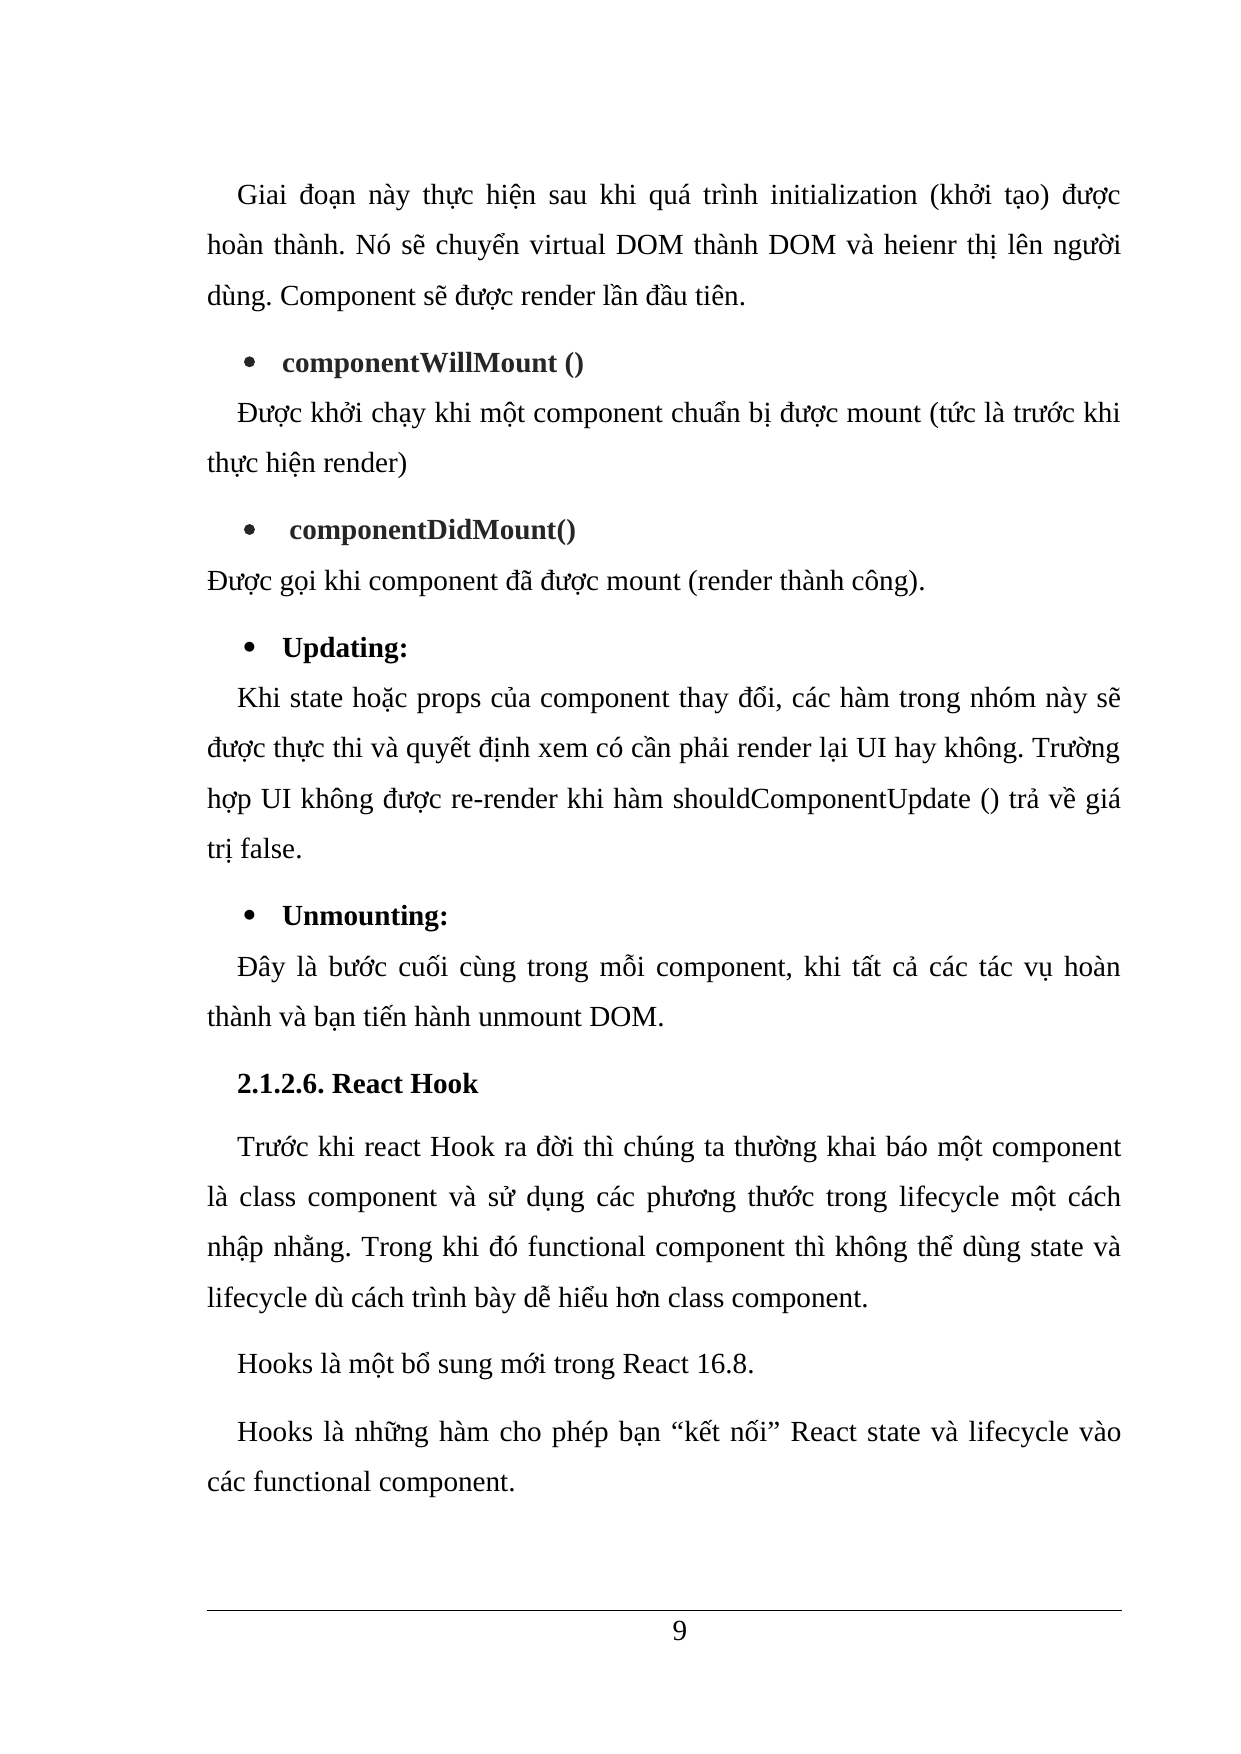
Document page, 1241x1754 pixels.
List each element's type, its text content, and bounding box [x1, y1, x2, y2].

text Đây là bước cuối cùng trong mỗi component, khi tất cả các tác vụ hoàn thành và bạn tiến hành unmount DOM. [207, 949, 1122, 1032]
text Được khởi chạy khi một component chuẩn bị được mount (tức là trước khi thực hiện render) [207, 395, 1122, 479]
list componentWillMount () [244, 345, 1122, 378]
text Được gọi khi component đã được mount (render thành công). [207, 563, 1122, 596]
text Trước khi react Hook ra đời thì chúng ta thường khai báo một component là class component và sử dụng các phương thước trong lifecycle một cách nhập nhằng. Trong khi đó functional component thì không thể dùng state và lifecycle dù cách trình bày dễ hiểu hơn class component. [207, 1129, 1122, 1313]
text Hooks là những hàm cho phép bạn “kết nối” React state và lifecycle vào các functional component. [207, 1414, 1122, 1497]
list Unmounting: [244, 898, 1122, 932]
subtitle React Hook [237, 1066, 1122, 1099]
text Khi state hoặc props của component thay đổi, các hàm trong nhóm này sẽ được thực thi và quyết định xem có cần phải render lại UI hay không. Trường hợp UI không được re-render khi hàm shouldComponentUpdate () trả về giá trị false. [207, 680, 1122, 865]
list Updating: [244, 630, 1122, 663]
text Giai đoạn này thực hiện sau khi quá trình initialization (khởi tạo) được hoàn thành. Nó sẽ chuyển virtual DOM thành DOM và heienr thị lên người dùng. Component sẽ được render lần đầu tiên. [207, 177, 1122, 311]
text Hooks là một bổ sung mới trong React 16.8. [207, 1347, 1122, 1380]
list componentDidMount() [244, 512, 1122, 546]
